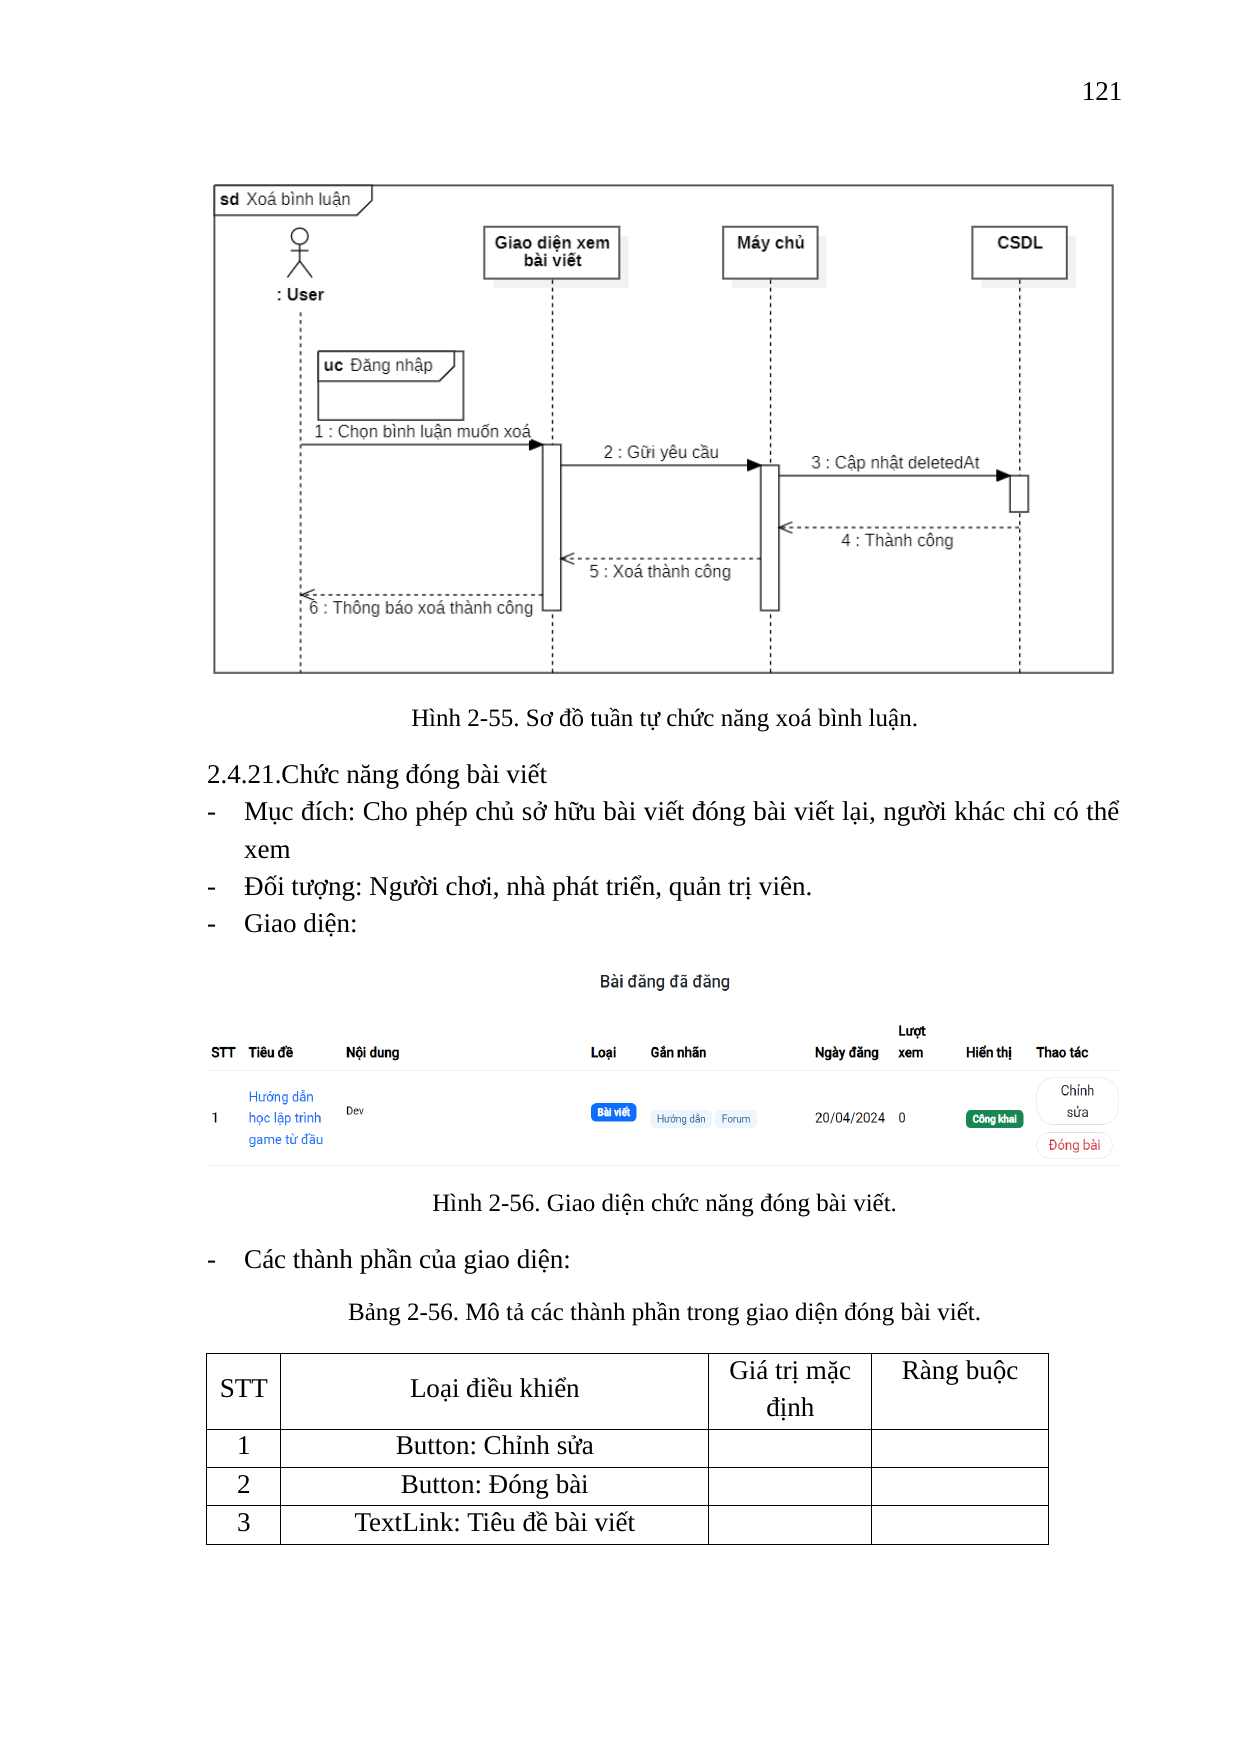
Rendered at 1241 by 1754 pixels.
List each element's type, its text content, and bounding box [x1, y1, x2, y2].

list Đối tượng: Người chơi, nhà phát triển, quản trị viên. [207, 870, 1122, 901]
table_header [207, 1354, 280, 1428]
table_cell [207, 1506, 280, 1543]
text Bảng 2-56. Mô tả các thành phần trong giao diện đóng bài viết. [207, 1297, 1122, 1326]
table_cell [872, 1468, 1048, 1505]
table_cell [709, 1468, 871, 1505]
subtitle Chức năng đóng bài viết [207, 758, 1122, 789]
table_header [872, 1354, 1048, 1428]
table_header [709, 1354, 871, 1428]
text Hình 2-55. Sơ đồ tuần tự chức năng xoá bình luận. [207, 703, 1122, 732]
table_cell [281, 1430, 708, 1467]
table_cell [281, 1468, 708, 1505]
picture [206, 961, 1123, 1166]
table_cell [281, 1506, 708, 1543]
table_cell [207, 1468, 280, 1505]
picture [206, 177, 1123, 680]
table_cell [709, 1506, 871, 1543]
list Giao diện: [207, 907, 1122, 938]
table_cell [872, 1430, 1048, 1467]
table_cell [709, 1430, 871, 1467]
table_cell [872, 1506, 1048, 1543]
list Mục đích: Cho phép chủ sở hữu bài viết đóng bài viết lại, người khác chỉ có thể xem [207, 795, 1122, 864]
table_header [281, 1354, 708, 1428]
list Các thành phần của giao diện: [207, 1243, 1122, 1275]
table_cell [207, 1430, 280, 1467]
text Hình 2-56. Giao diện chức năng đóng bài viết. [207, 1188, 1122, 1217]
